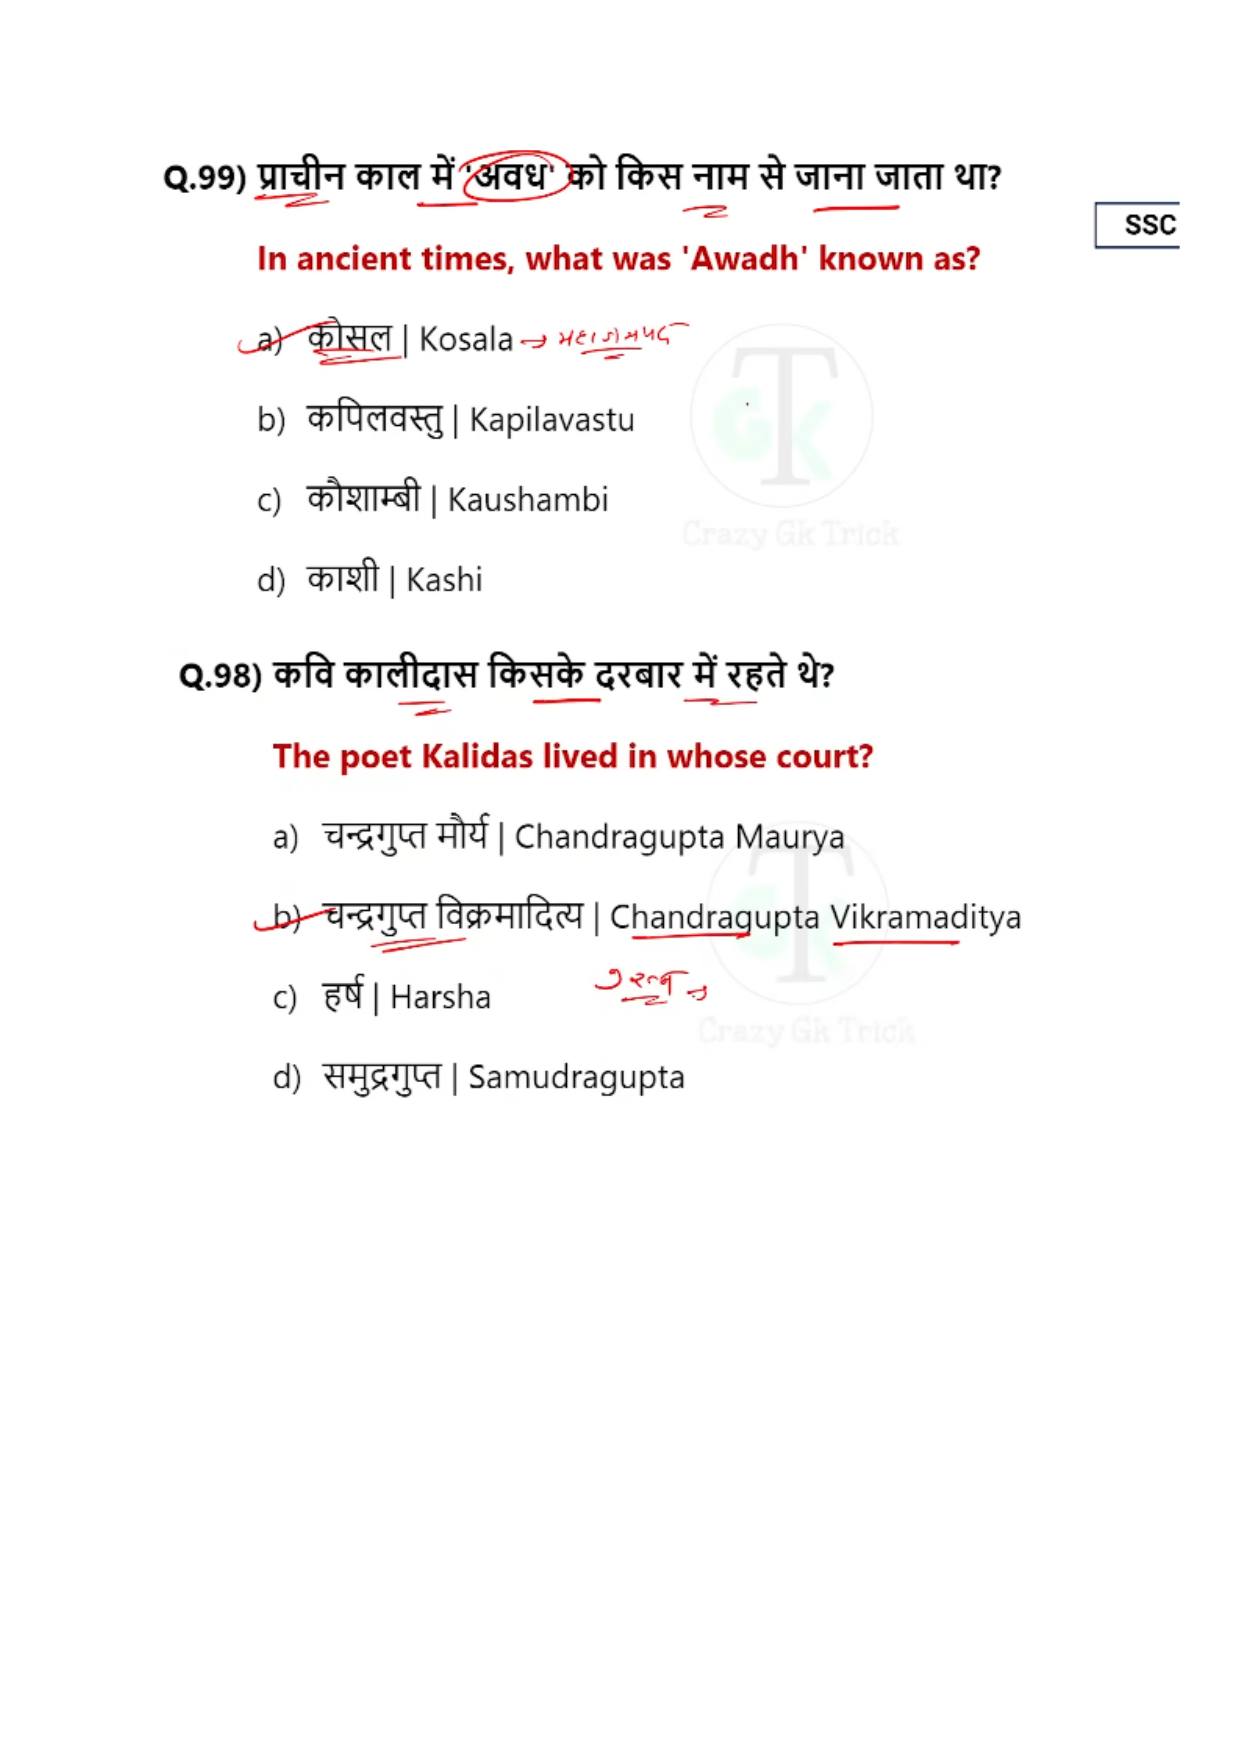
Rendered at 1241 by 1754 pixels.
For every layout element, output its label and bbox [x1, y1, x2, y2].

picture [150, 644, 1068, 1179]
picture [150, 150, 1180, 643]
